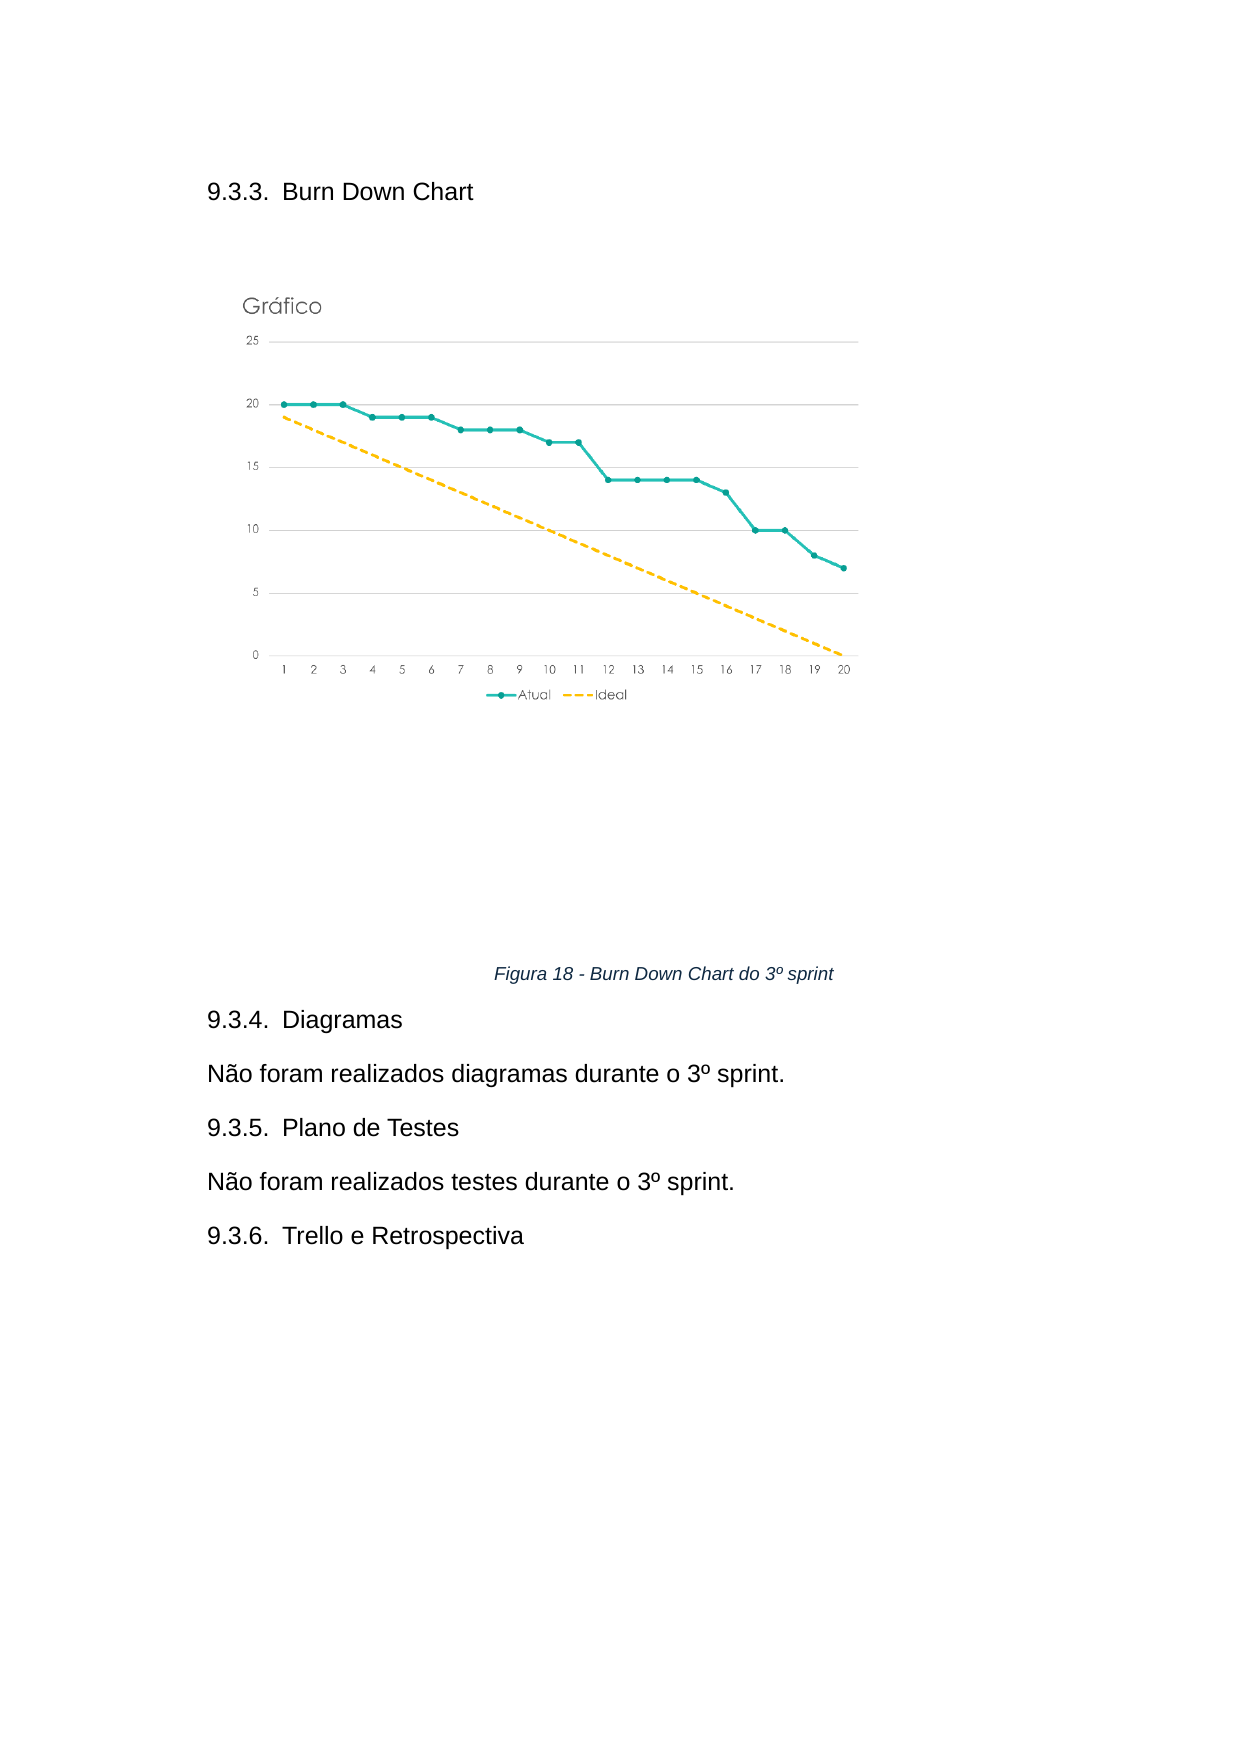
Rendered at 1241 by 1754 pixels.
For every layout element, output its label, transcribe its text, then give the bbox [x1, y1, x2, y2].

list Plano de Testes [207, 1113, 1122, 1142]
list Trello e Retrospectiva [207, 1221, 1122, 1249]
text Não foram realizados diagramas durante o 3º sprint. [207, 1059, 1122, 1088]
picture [206, 231, 1123, 939]
text Figura 18 - Burn Down Chart do 3º sprint [207, 963, 1122, 984]
list Burn Down Chart [207, 177, 1122, 206]
list Diagramas [207, 1005, 1122, 1034]
text Não foram realizados testes durante o 3º sprint. [207, 1167, 1122, 1196]
